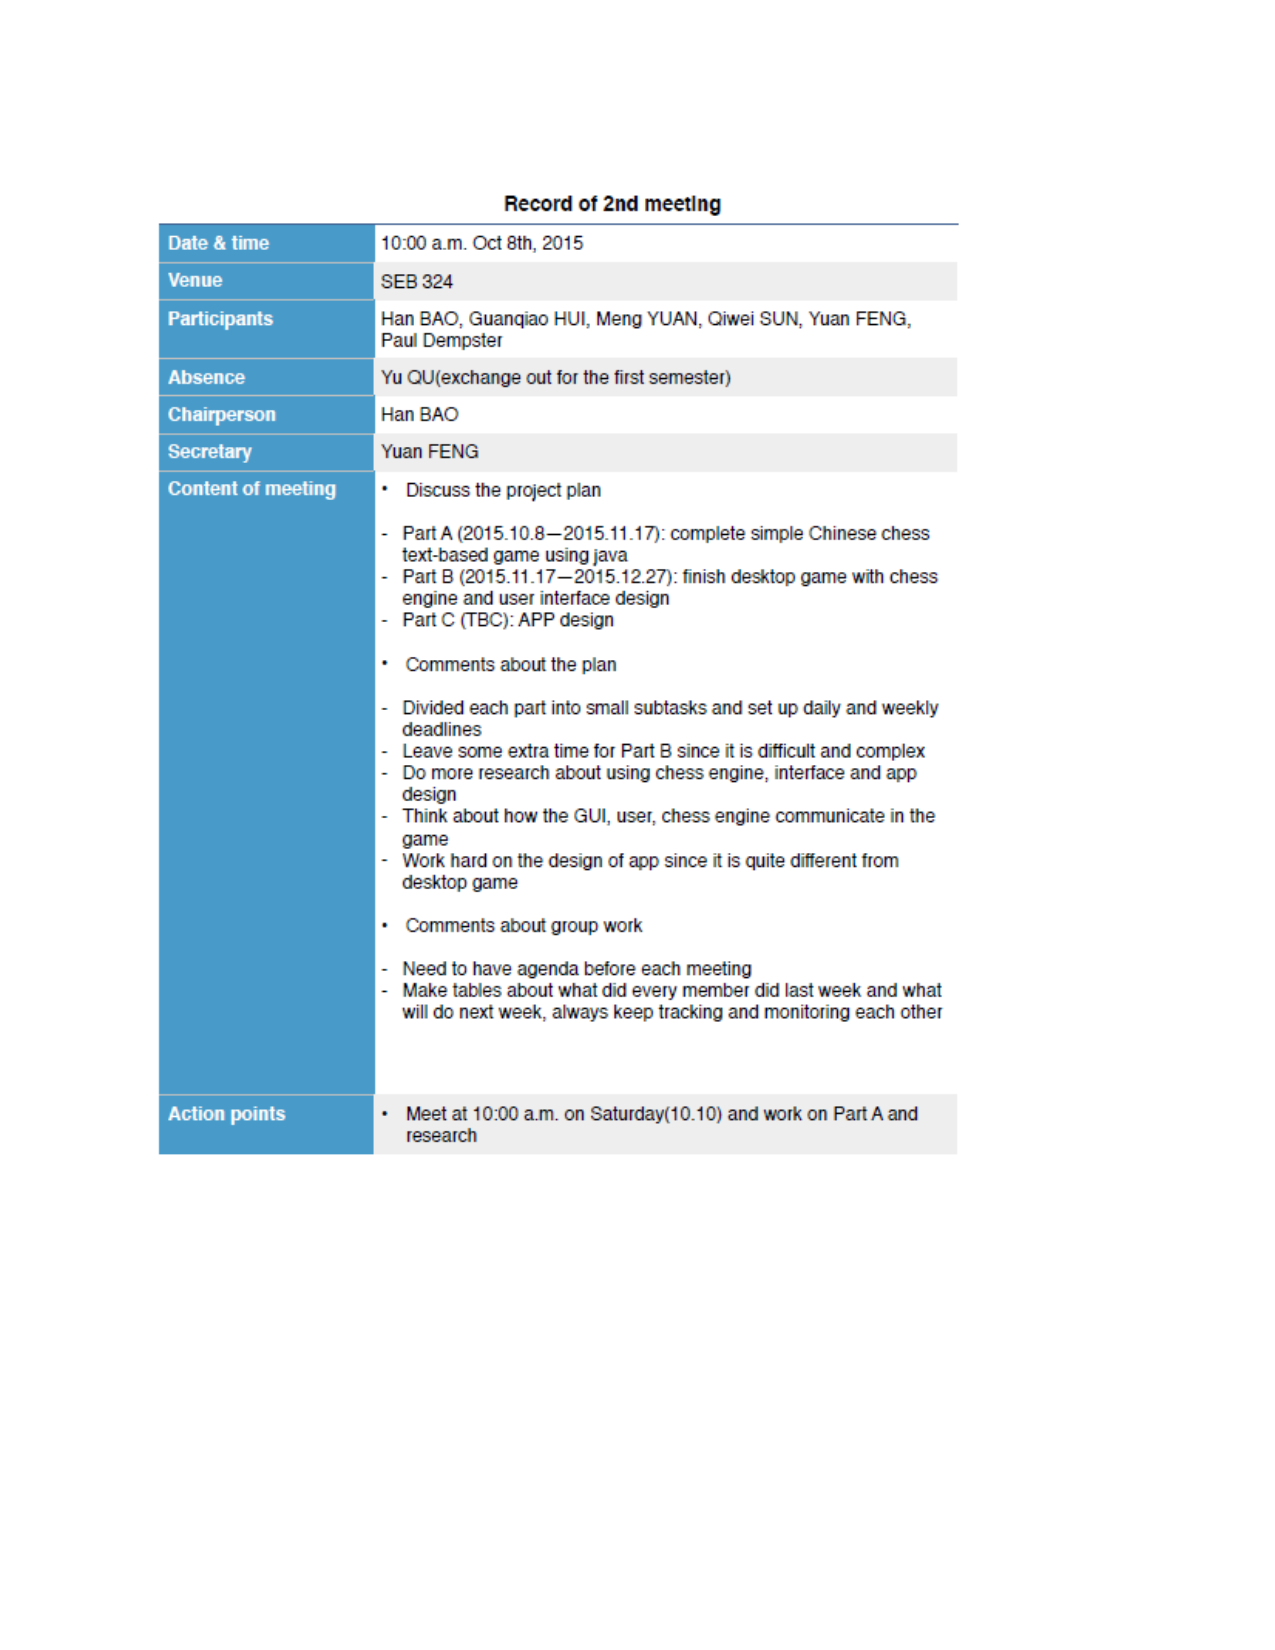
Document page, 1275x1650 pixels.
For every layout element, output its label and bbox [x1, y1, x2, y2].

picture [150, 183, 996, 1187]
